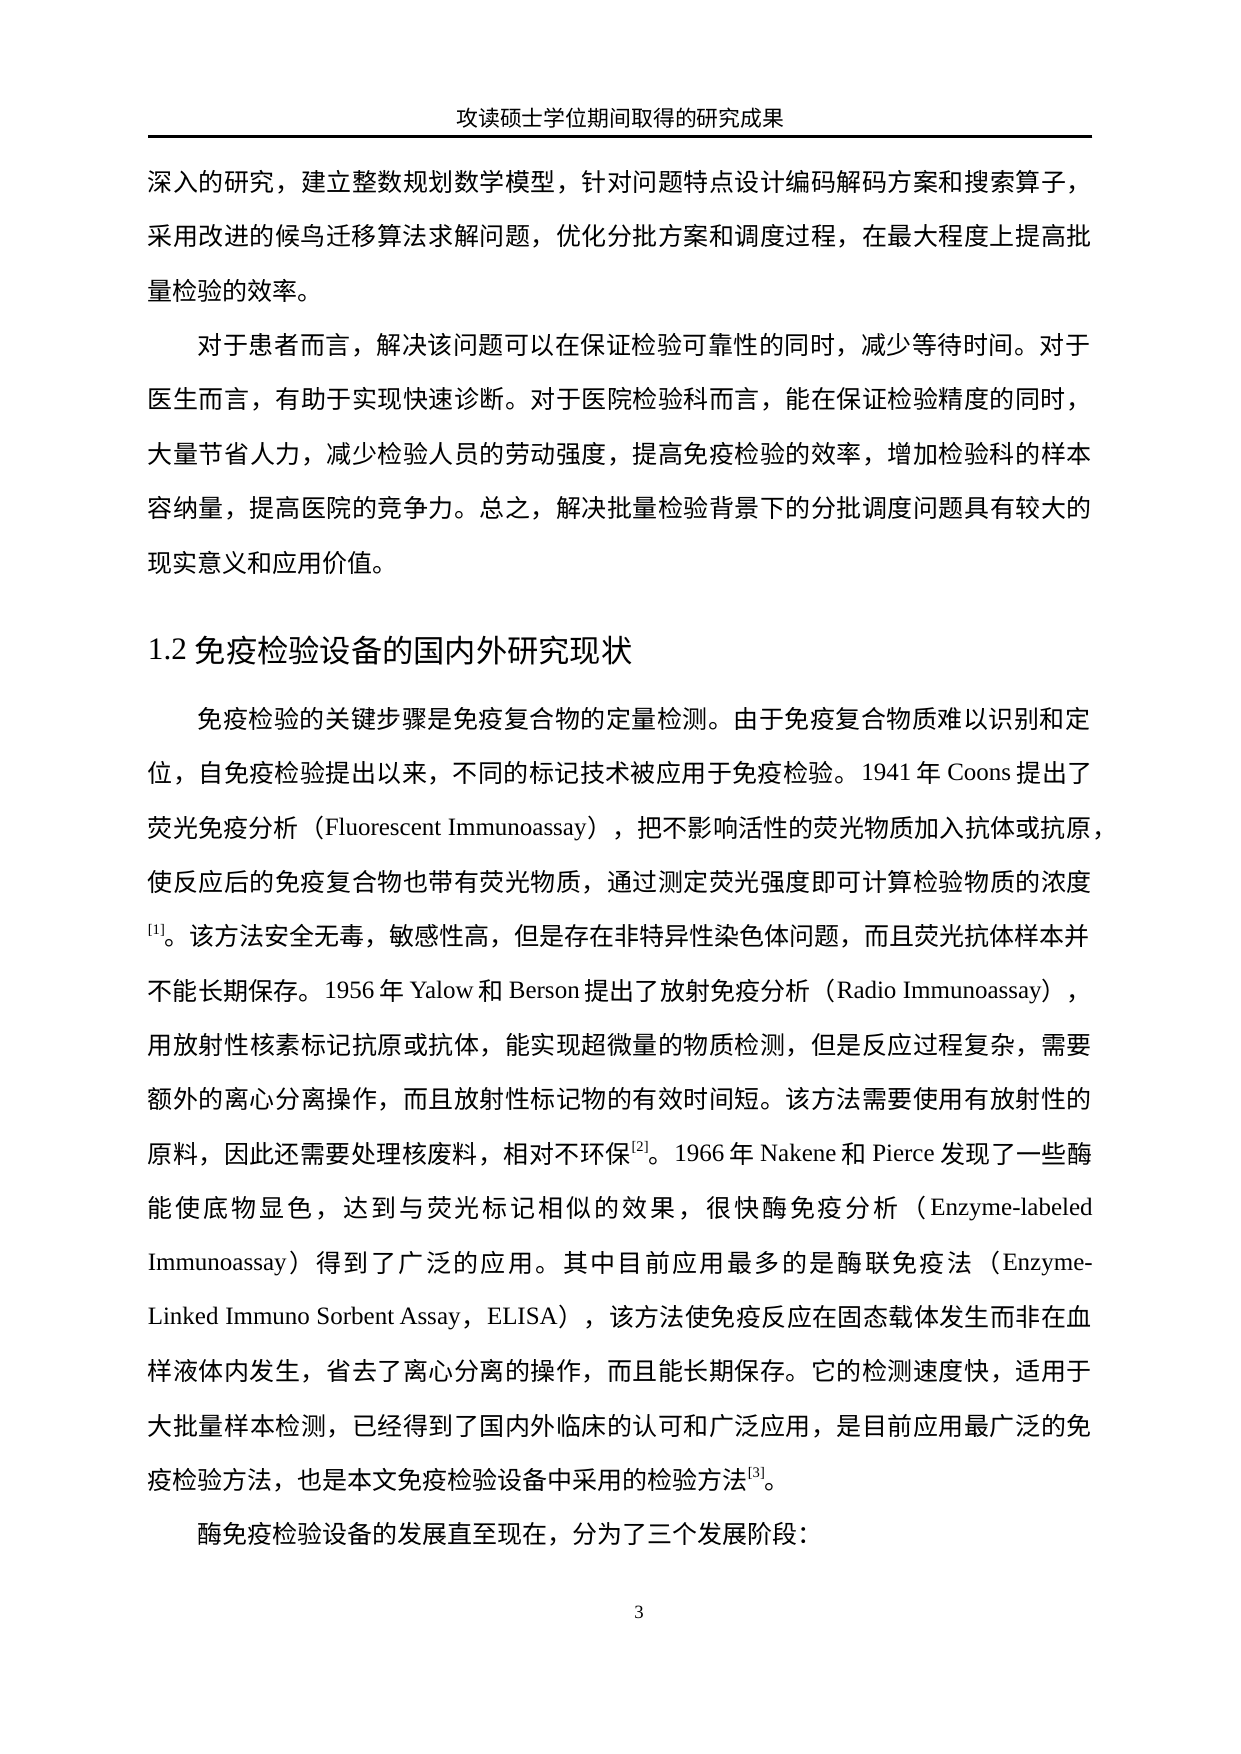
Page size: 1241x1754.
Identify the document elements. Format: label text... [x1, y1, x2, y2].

subtitle 1.2 免疫检验设备的国内外研究现状 [148, 614, 1092, 682]
text 酶免疫检验设备的发展直至现在，分为了三个发展阶段： [148, 1515, 1092, 1551]
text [148, 162, 1092, 307]
text 免疫检验的关键步骤是免疫复合物的定量检测。由于免疫复合物质难以识别和定位，自免疫检验提出以来，不同的标记技术被应用于免疫检验。1941年Coons提出了荧光免疫分析（Fluorescent Immunoassay），把不影响活性的荧光物质加入抗体或抗原，使反应后的免疫复合物也带有荧光物质，通过测定荧光强度即可计算检验物质的浓度[1]。该方法安全无毒，敏感性高，但是存在非特异性染色体问题，而且荧光抗体样本并不能长期保存。1956年Yalow和Berson提出了放射免疫分析（Radio Immunoassay），用放射性核素标记抗原或抗体，能实现超微量的物质检测，但是反应过程复杂，需要额外的离心分离操作，而且放射性标记物的有效时间短。该方法需要使用有放射性的原料，因此还需要处理核废料，相对不环保[2]。1966年Nakene和Pierce发现了一些酶能使底物显色，达到与荧光标记相似的效果，很快酶免疫分析（Enzyme-labeled Immunoassay）得到了广泛的应用。其中目前应用最多的是酶联免疫法（Enzyme-Linked Immuno Sorbent Assay，ELISA），该方法使免疫反应在固态载体发生而非在血样液体内发生，省去了离心分离的操作，而且能长期保存。它的检测速度快，适用于大批量样本检测，已经得到了国内外临床的认可和广泛应用，是目前应用最广泛的免疫检验方法，也是本文免疫检验设备中采用的检验方法[3]。 [148, 699, 1092, 1497]
text 对于患者而言，解决该问题可以在保证检验可靠性的同时，减少等待时间。对于医生而言，有助于实现快速诊断。对于医院检验科而言，能在保证检验精度的同时，大量节省人力，减少检验人员的劳动强度，提高免疫检验的效率，增加检验科的样本容纳量，提高医院的竞争力。总之，解决批量检验背景下的分批调度问题具有较大的现实意义和应用价值。 [148, 326, 1092, 579]
